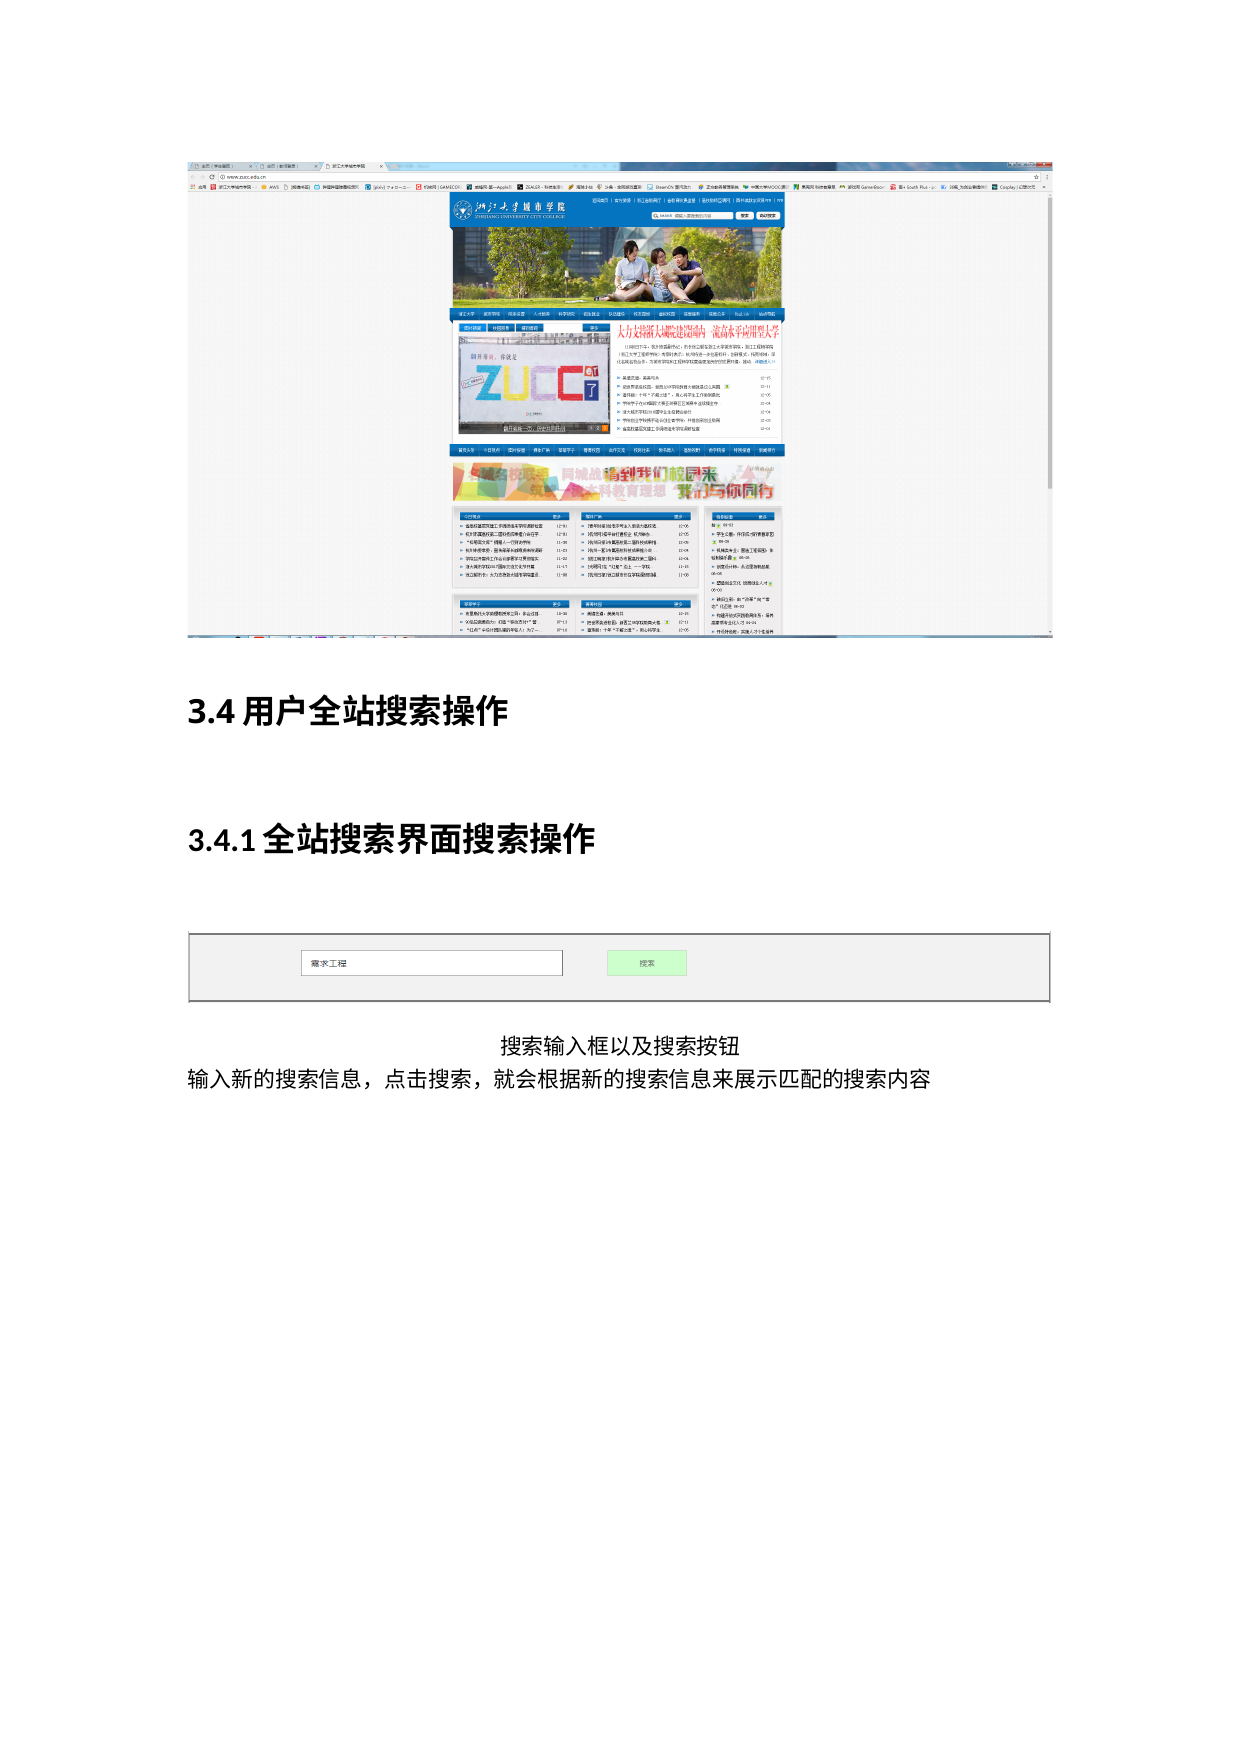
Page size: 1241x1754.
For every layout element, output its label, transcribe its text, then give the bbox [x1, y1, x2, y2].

text 输入新的搜索信息，点击搜索，就会根据新的搜索信息来展示匹配的搜索内容 [187, 1061, 1053, 1094]
subtitle 3.4用户全站搜索操作 [187, 677, 1053, 742]
picture [187, 162, 1053, 638]
subtitle 3.4.1全站搜索界面搜索操作 [187, 804, 1053, 869]
text 搜索输入框以及搜索按钮 [187, 1029, 1053, 1061]
picture [187, 931, 1053, 1003]
